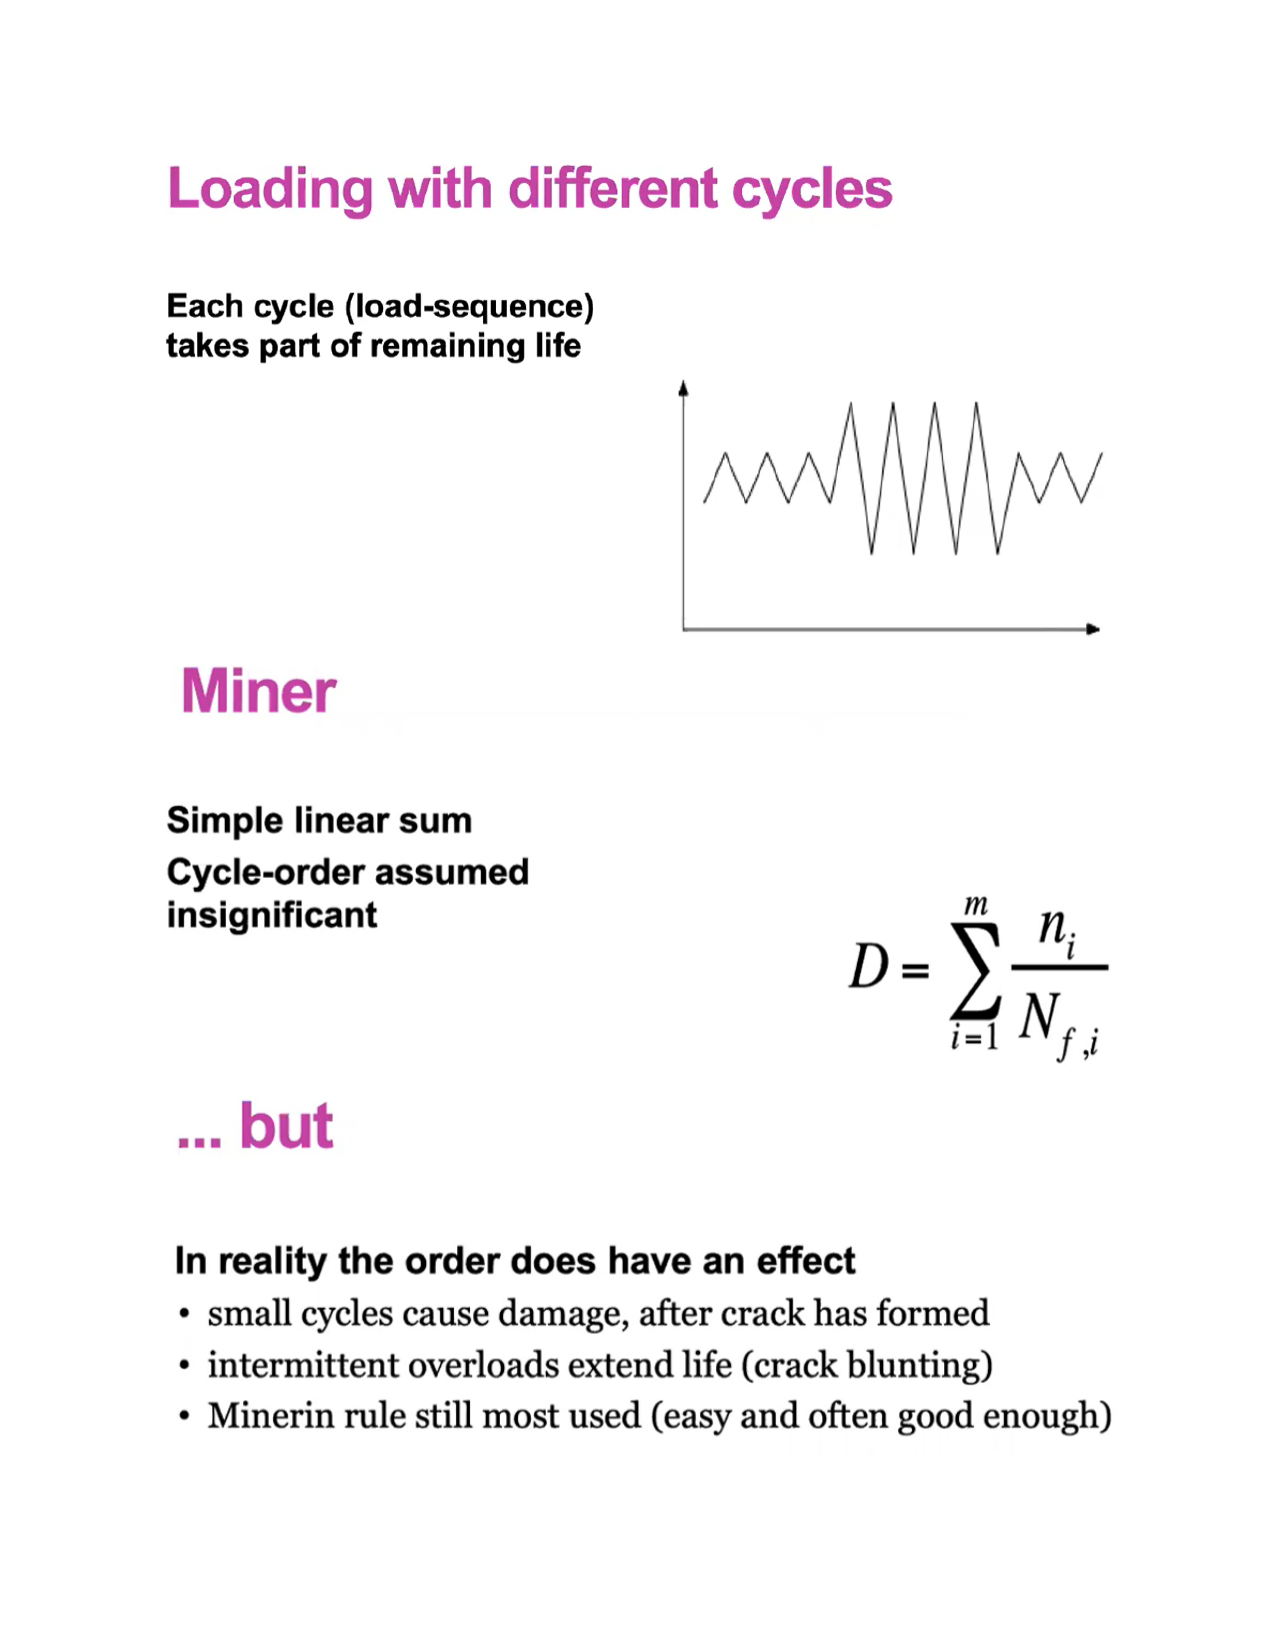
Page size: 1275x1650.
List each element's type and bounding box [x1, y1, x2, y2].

picture [150, 651, 1125, 1083]
picture [150, 1086, 1125, 1458]
picture [150, 150, 1125, 648]
